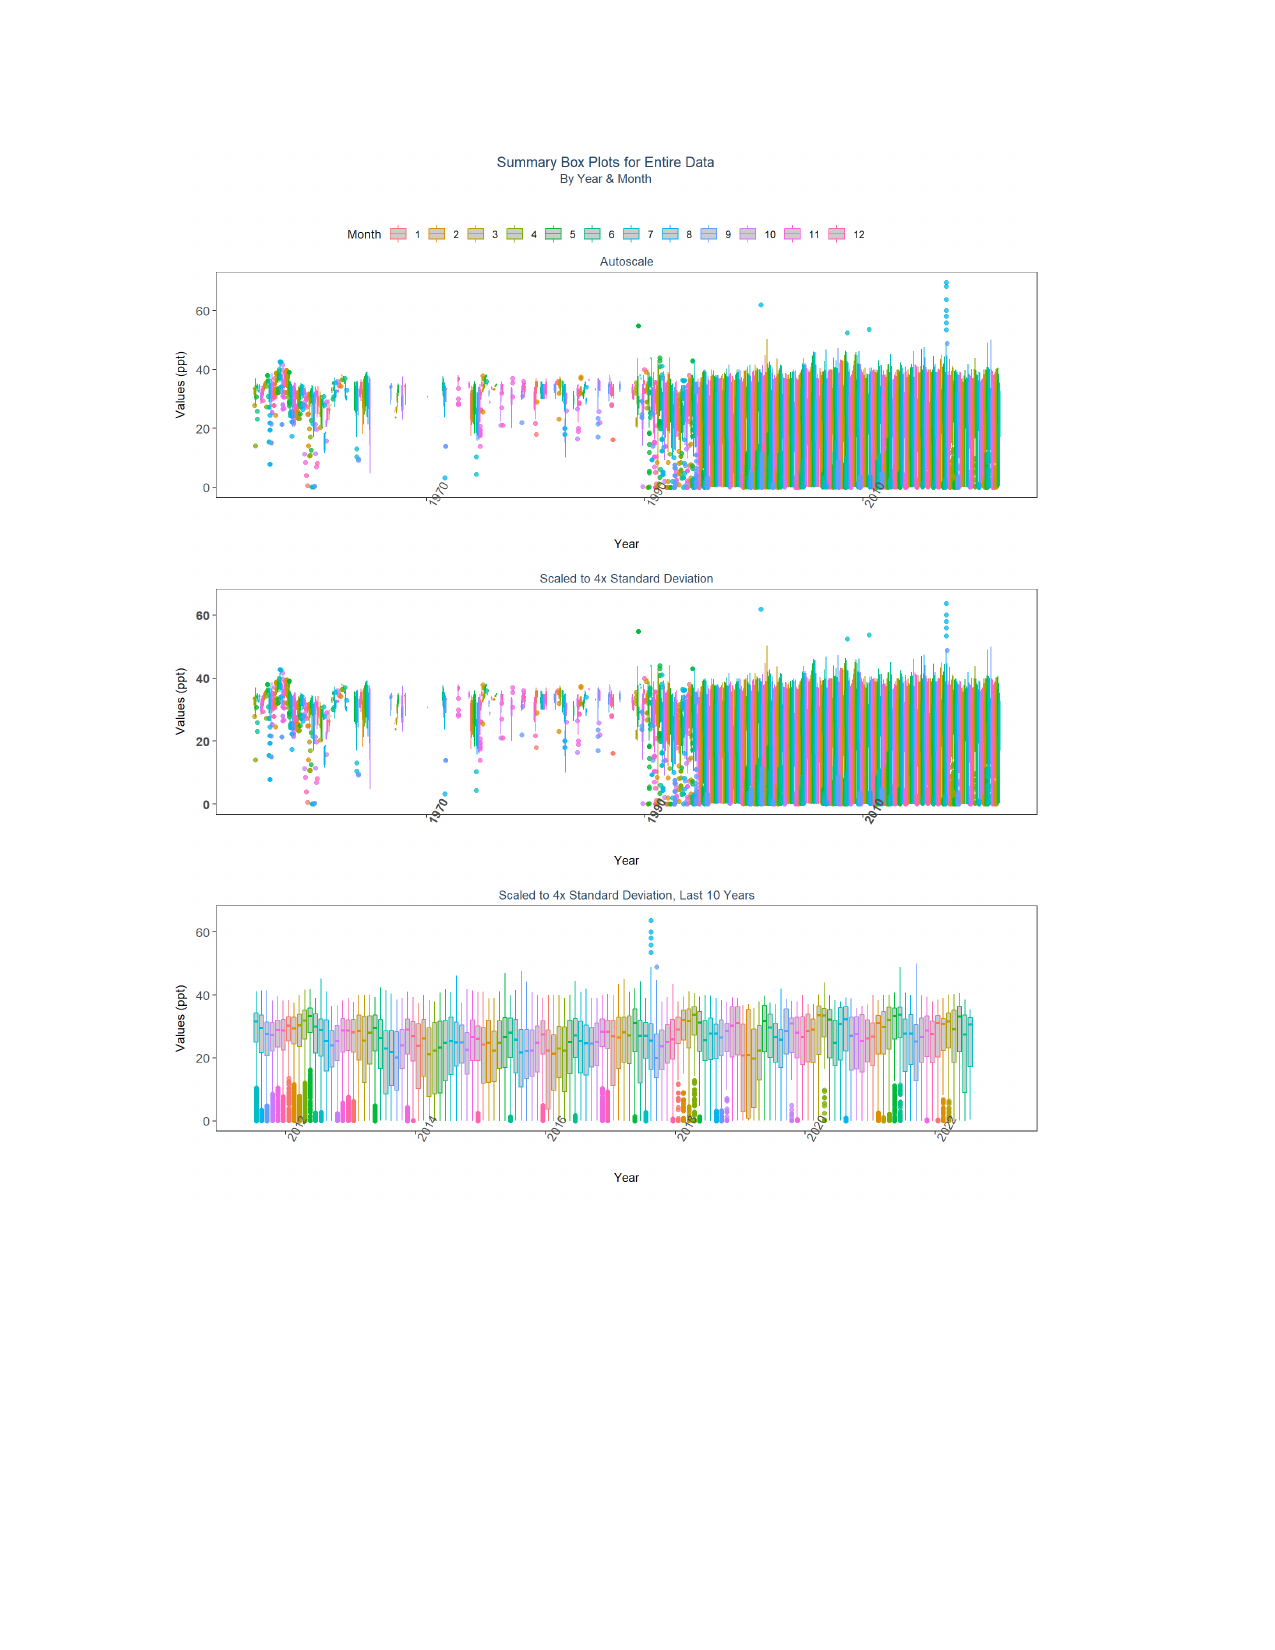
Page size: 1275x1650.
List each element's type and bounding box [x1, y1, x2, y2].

picture [168, 150, 1044, 1200]
